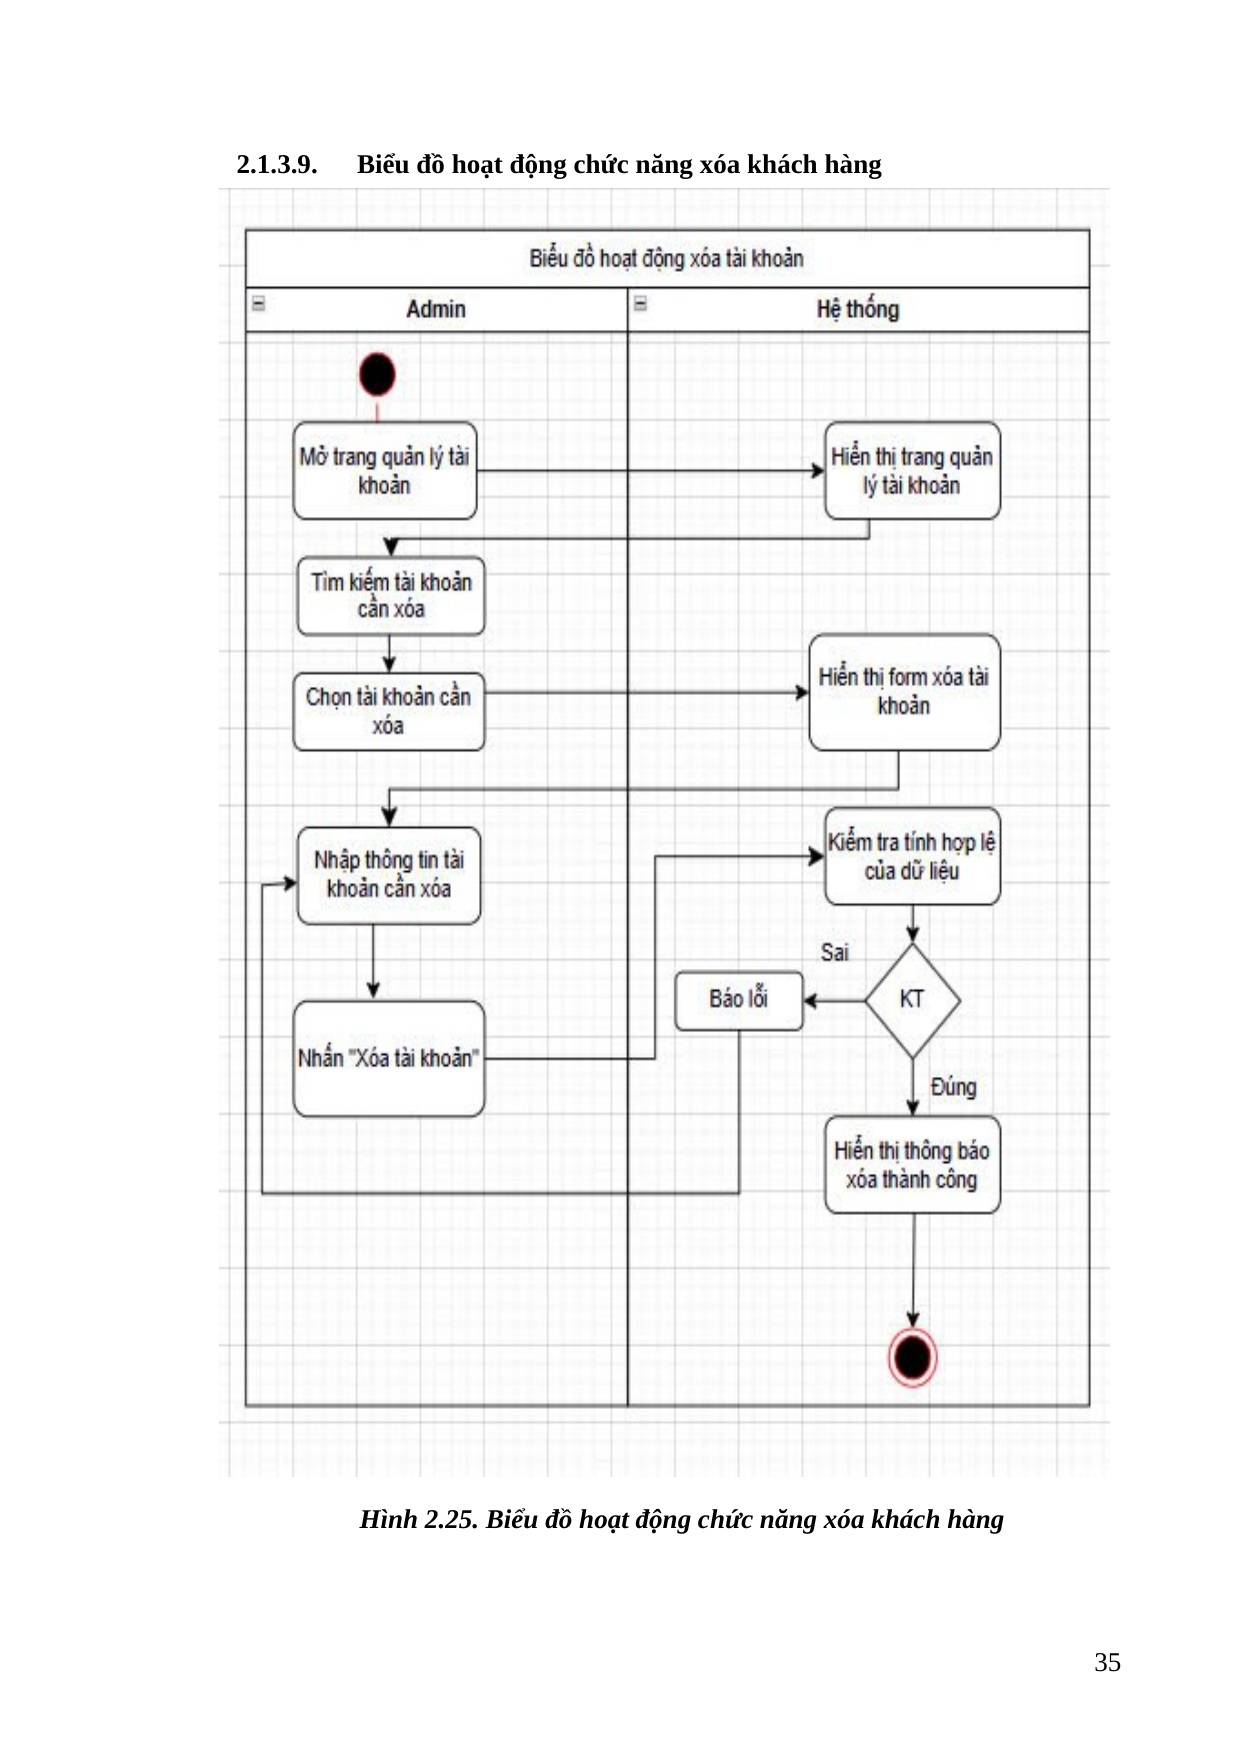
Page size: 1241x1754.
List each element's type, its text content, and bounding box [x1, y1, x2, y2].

picture [218, 188, 1111, 1477]
subtitle Biểu đồ hoạt động chức năng xóa khách hàng [236, 148, 1122, 179]
text Hình 2.25. Biểu đồ hoạt động chức năng xóa khách hàng [244, 1503, 1122, 1534]
